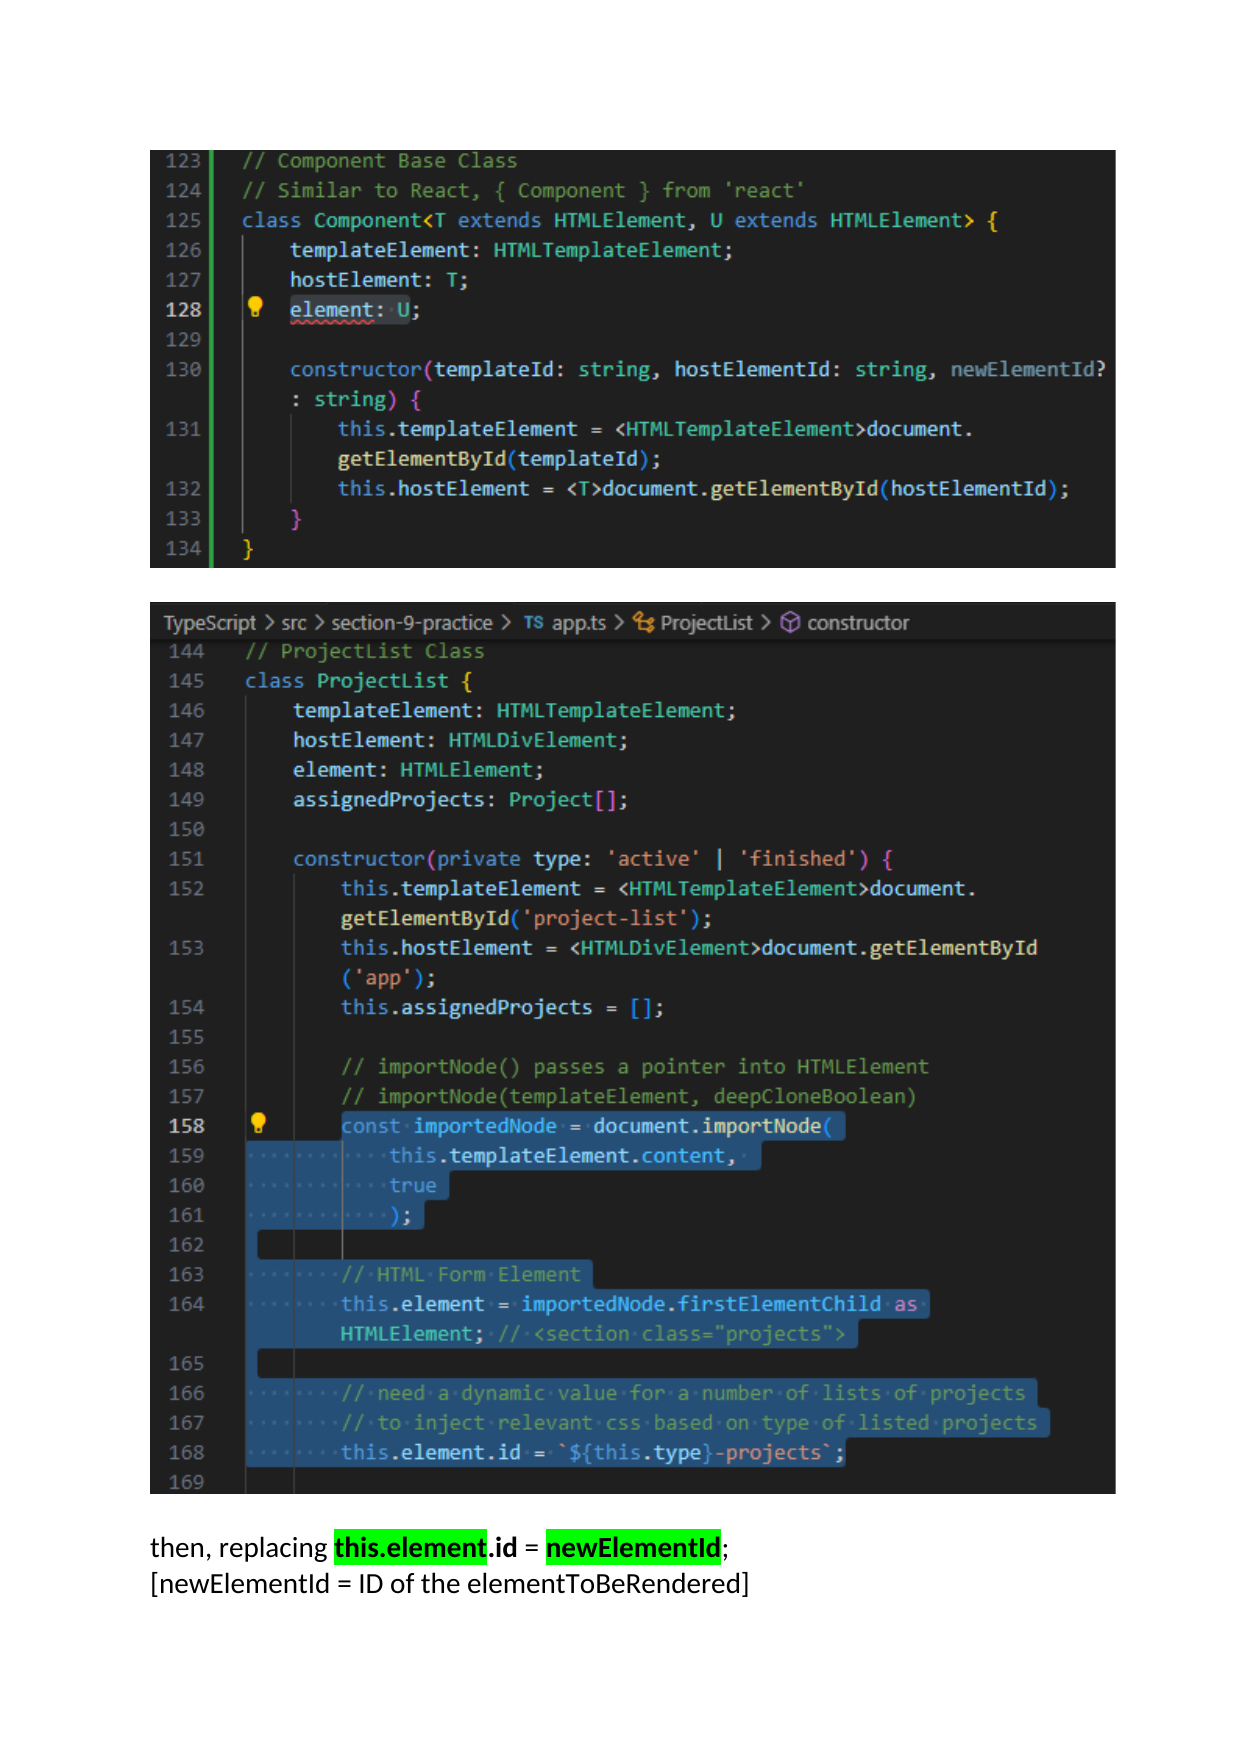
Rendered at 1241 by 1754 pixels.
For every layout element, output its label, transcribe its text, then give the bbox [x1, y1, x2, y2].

picture [150, 602, 1116, 1494]
picture [150, 150, 1116, 568]
text then, replacing this.element.id = newElementId; [721, 1529, 1090, 1565]
text then, replacing this.element.id = newElementId; [150, 1529, 334, 1565]
text [newElementId = ID of the elementToBeRendered] [150, 1565, 1090, 1600]
